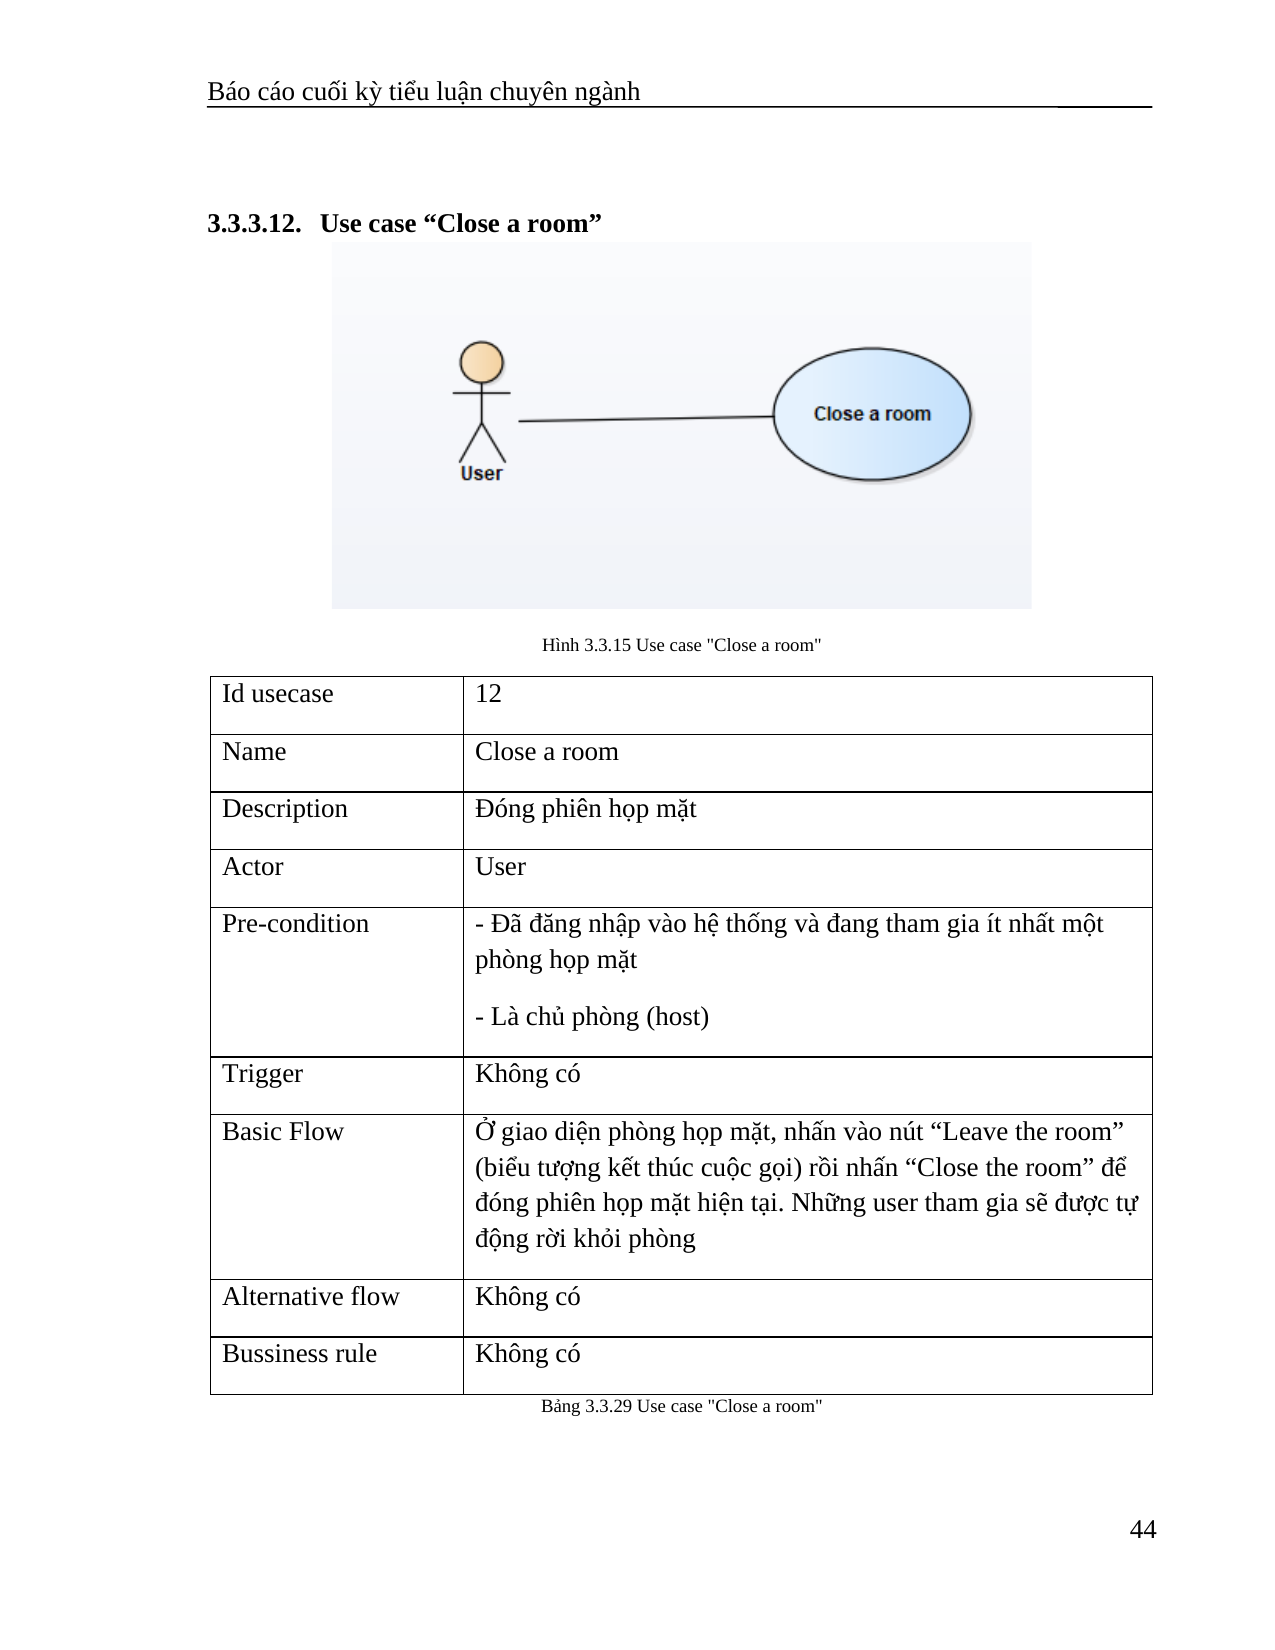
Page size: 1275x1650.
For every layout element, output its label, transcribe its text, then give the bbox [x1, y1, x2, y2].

table_header Id usecase [211, 677, 463, 734]
table_cell - Đã đăng nhập vào hệ thống và đang tham gia ít nhất một phòng họp mặt - Là chủ phòng (host) [464, 908, 1152, 1056]
picture [331, 242, 1032, 609]
table_cell Không có [464, 1280, 1152, 1336]
table_cell Actor [211, 850, 463, 907]
table_cell User [464, 850, 1152, 907]
table_cell Pre-condition [211, 908, 463, 1056]
table_header 12 [464, 677, 1152, 734]
table_cell Close a room [464, 735, 1152, 791]
table_cell Ở giao diện phòng họp mặt, nhấn vào nút “Leave the room” (biểu tượng kết thúc cuộc gọi) rồi nhấn “Close the room” để đóng phiên họp mặt hiện tại. Những user tham gia sẽ được tự động rời khỏi phòng [464, 1115, 1152, 1279]
table_cell Không có [464, 1058, 1152, 1114]
table_cell Name [211, 735, 463, 791]
table_cell Đóng phiên họp mặt [464, 793, 1152, 849]
table_cell Description [211, 793, 463, 849]
table_cell Basic Flow [211, 1115, 463, 1279]
table_cell Trigger [211, 1058, 463, 1114]
subtitle Use case “Close a room” [207, 207, 1156, 238]
table_cell Không có [464, 1338, 1152, 1394]
table_cell Alternative flow [211, 1280, 463, 1336]
table_cell Bussiness rule [211, 1338, 463, 1394]
